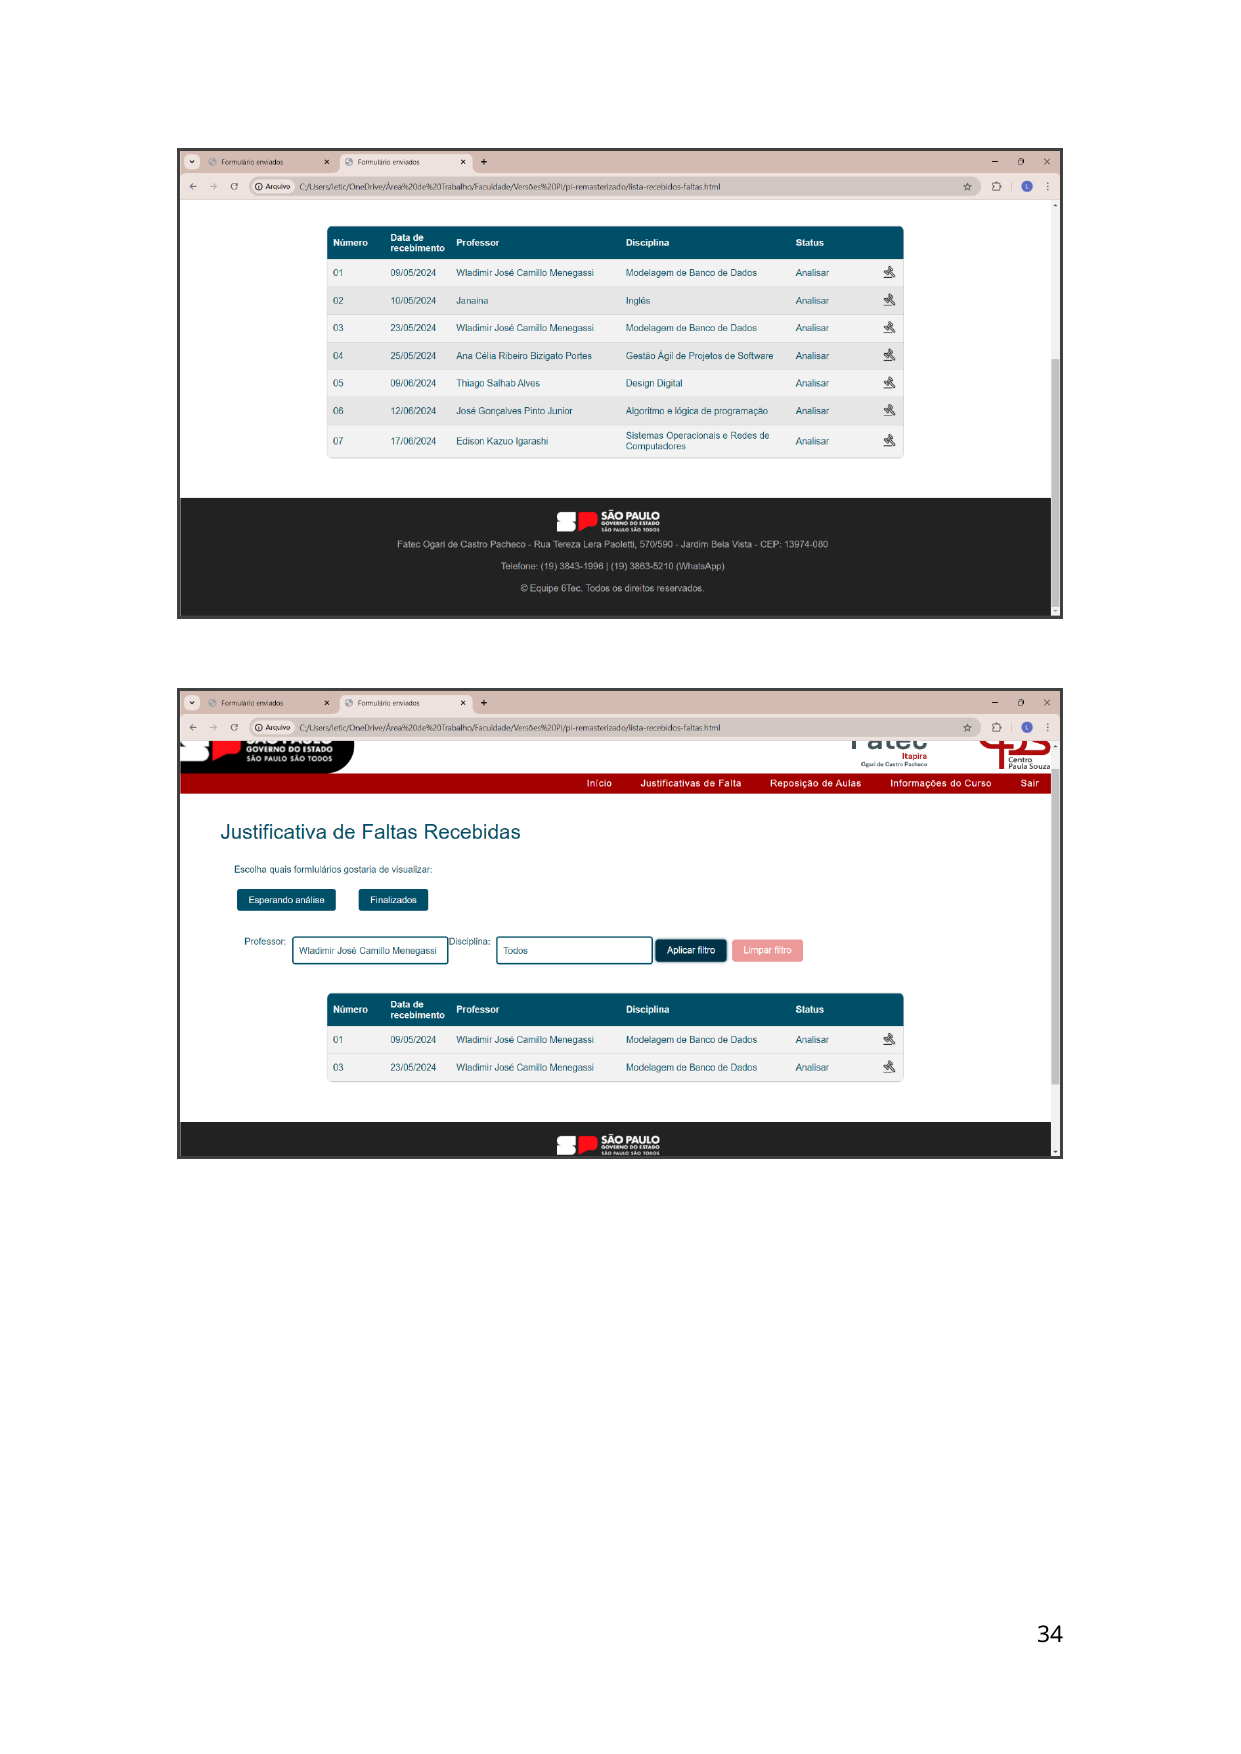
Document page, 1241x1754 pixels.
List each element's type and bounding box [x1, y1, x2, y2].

picture [180, 151, 1060, 616]
picture [180, 691, 1060, 1156]
